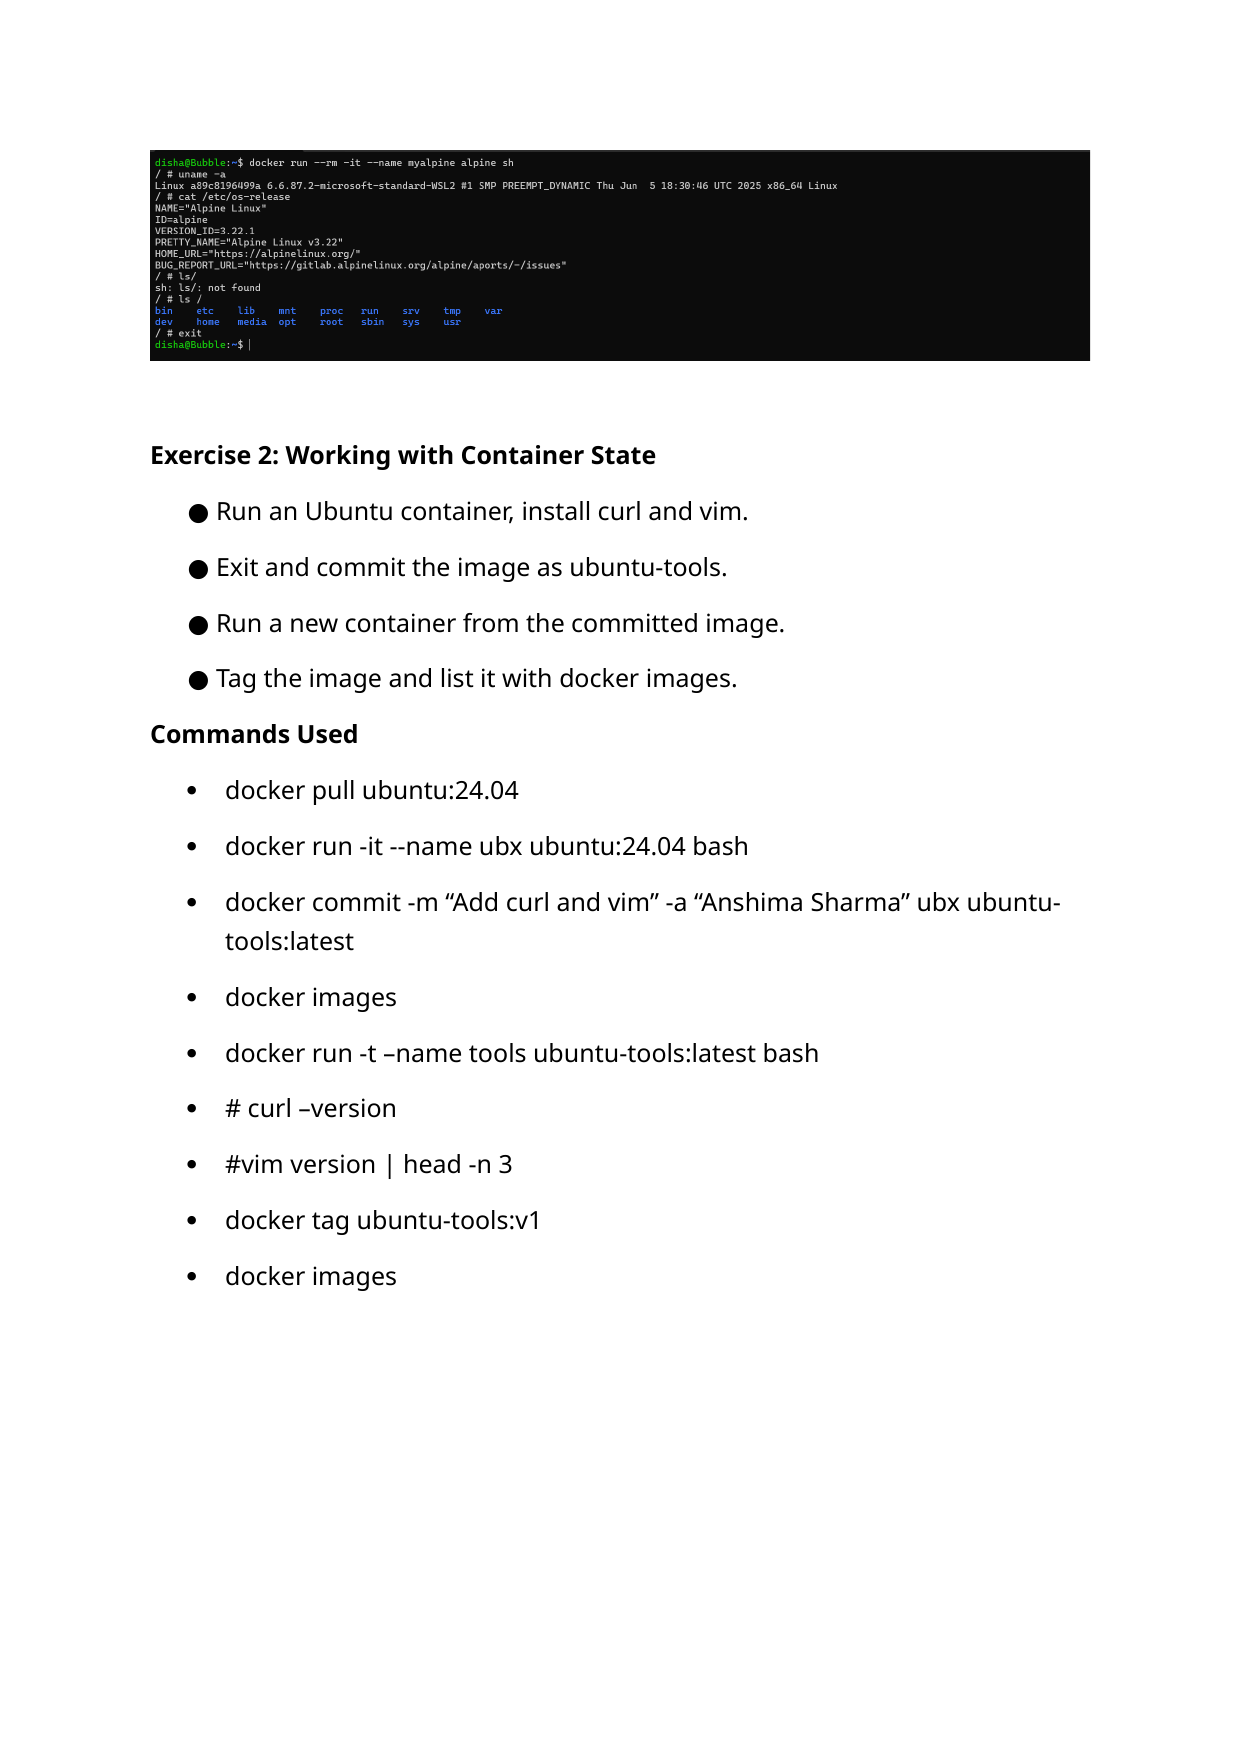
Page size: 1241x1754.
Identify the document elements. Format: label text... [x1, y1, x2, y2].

text Commands Used [150, 717, 1090, 751]
list docker images [187, 979, 1090, 1013]
text ● Run a new container from the committed image. [187, 605, 1090, 639]
list # curl –version [187, 1091, 1090, 1125]
list docker run -t –name tools ubuntu-tools:latest bash [187, 1035, 1090, 1069]
list docker run -it --name ubx ubuntu:24.04 bash [187, 828, 1090, 863]
text ● Run an Ubuntu container, install curl and vim. [187, 493, 1090, 528]
list docker commit -m “Add curl and vim” -a “Anshima Sharma” ubx ubuntu-tools:latest [187, 884, 1090, 958]
list docker tag ubuntu-tools:v1 [187, 1203, 1090, 1237]
text ● Tag the image and list it with docker images. [187, 661, 1090, 695]
text ● Exit and commit the image as ubuntu-tools. [187, 549, 1090, 583]
list docker images [187, 1258, 1090, 1293]
list #vim version | head -n 3 [187, 1147, 1090, 1181]
text Exercise 2: Working with Container State [150, 438, 1090, 472]
picture [150, 150, 1091, 361]
list docker pull ubuntu:24.04 [187, 773, 1090, 807]
